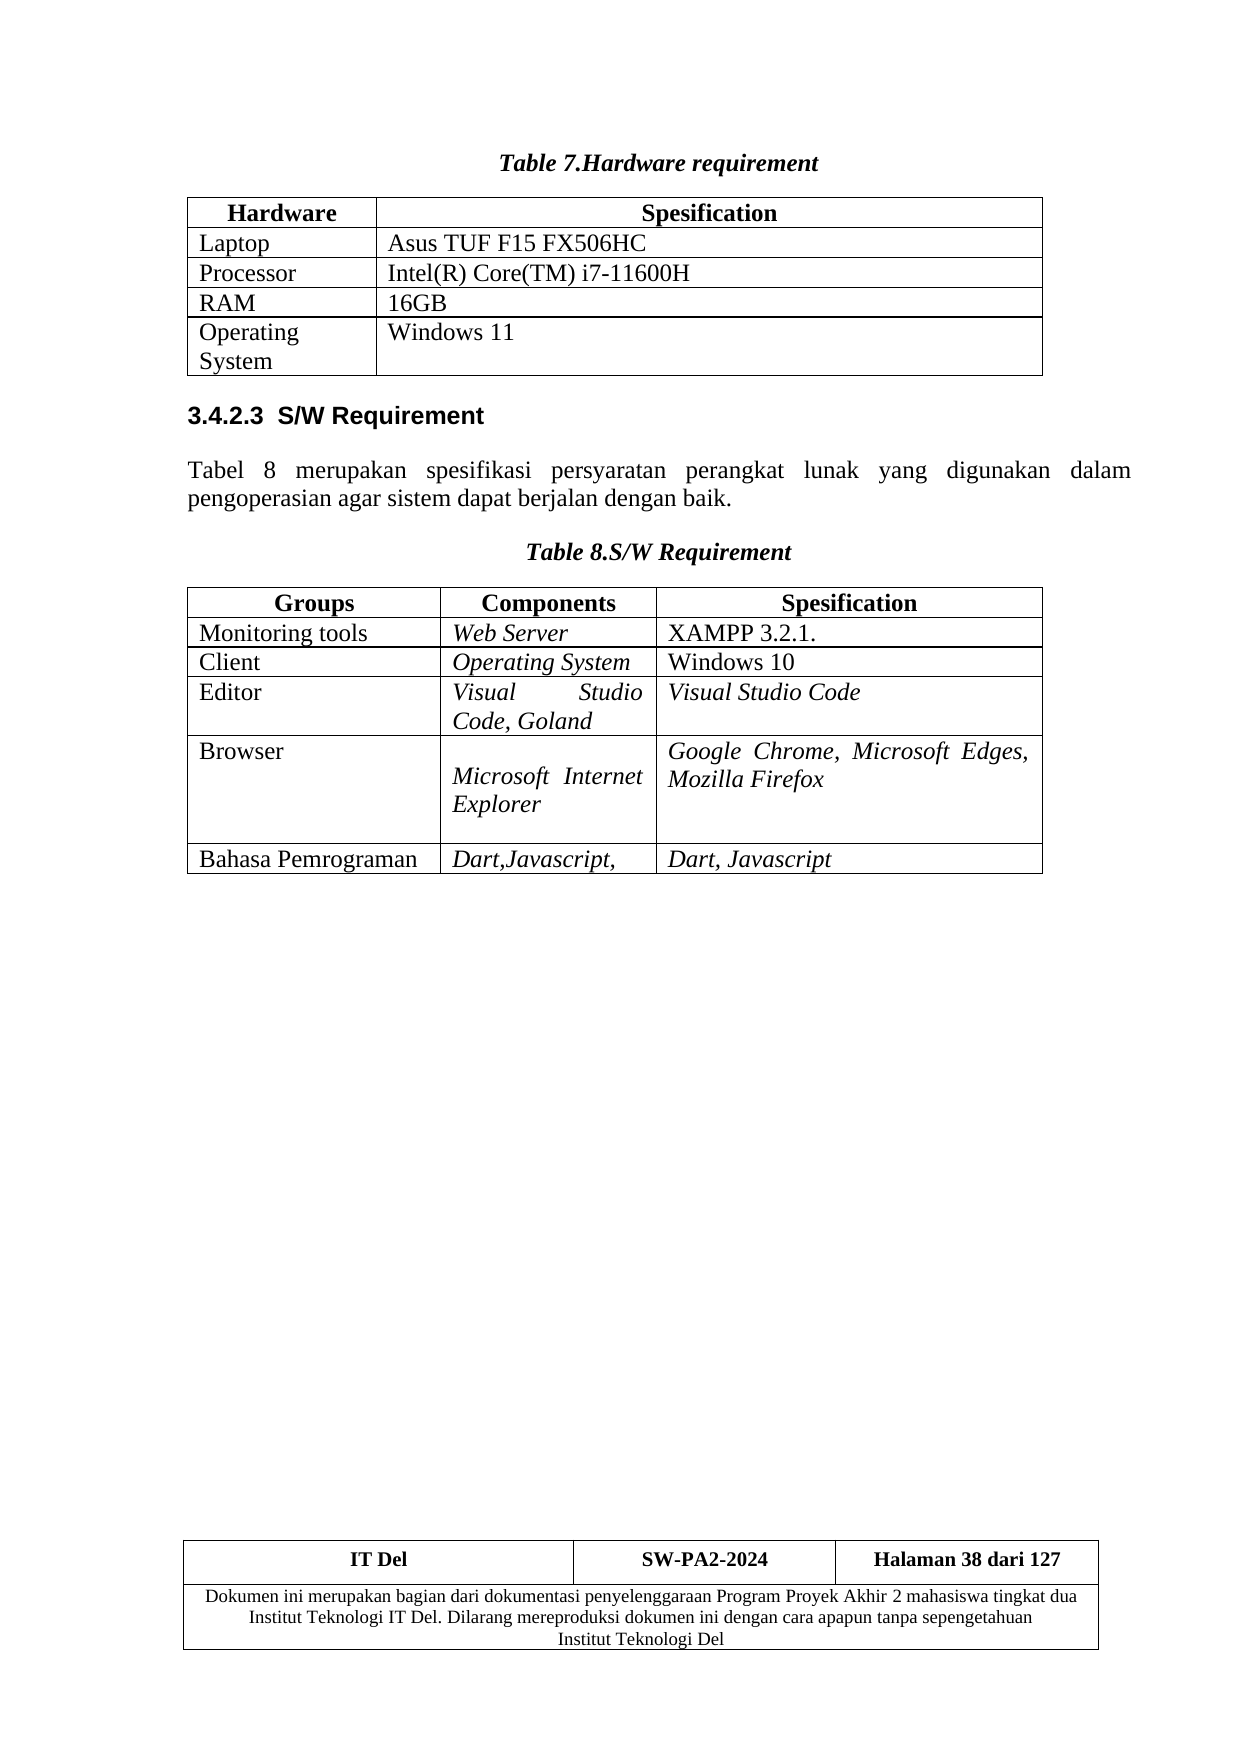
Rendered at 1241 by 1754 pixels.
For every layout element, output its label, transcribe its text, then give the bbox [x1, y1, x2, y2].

table_cell Operating System [441, 648, 656, 676]
table_cell Dart,Javascript, [441, 844, 656, 873]
table_header Hardware [188, 198, 376, 227]
table_cell Windows 11 [377, 318, 1042, 375]
table_header Spesification [657, 588, 1042, 617]
table_cell Editor [188, 677, 440, 735]
table_cell Intel(R) Core(TM) i7-11600H [377, 258, 1042, 287]
text Table 7.Hardware requirement [187, 148, 1132, 176]
table_cell Dart, Javascript [657, 844, 1042, 873]
table_cell Visual Studio Code, Goland [441, 677, 656, 735]
table_cell Bahasa Pemrograman [188, 844, 440, 873]
table_cell XAMPP 3.2.1. [657, 618, 1042, 646]
table_cell Monitoring tools [188, 618, 440, 646]
table_cell 16GB [377, 288, 1042, 316]
text Tabel 8 merupakan spesifikasi persyaratan perangkat lunak yang digunakan dalam pengoperasian agar sistem dapat berjalan dengan baik. [187, 455, 1132, 512]
table_cell Visual Studio Code [657, 677, 1042, 735]
table_cell Processor [188, 258, 376, 287]
subtitle S/W Requirement [187, 401, 1132, 430]
table_header Components [441, 588, 656, 617]
table_cell Laptop [188, 228, 376, 257]
table_cell Client [188, 648, 440, 676]
table_cell Asus TUF F15 FX506HC [377, 228, 1042, 257]
table_header Spesification [377, 198, 1042, 227]
table_header Groups [188, 588, 440, 617]
text Table 8.S/W Requirement [187, 537, 1132, 566]
table_cell RAM [188, 288, 376, 316]
table_cell Windows 10 [657, 648, 1042, 676]
table_cell Browser [188, 736, 440, 843]
table_cell Web Server [441, 618, 656, 646]
table_cell Microsoft Internet Explorer [441, 736, 656, 843]
table_cell Google Chrome, Microsoft Edges, Mozilla Firefox [657, 736, 1042, 843]
table_cell Operating System [188, 318, 376, 375]
